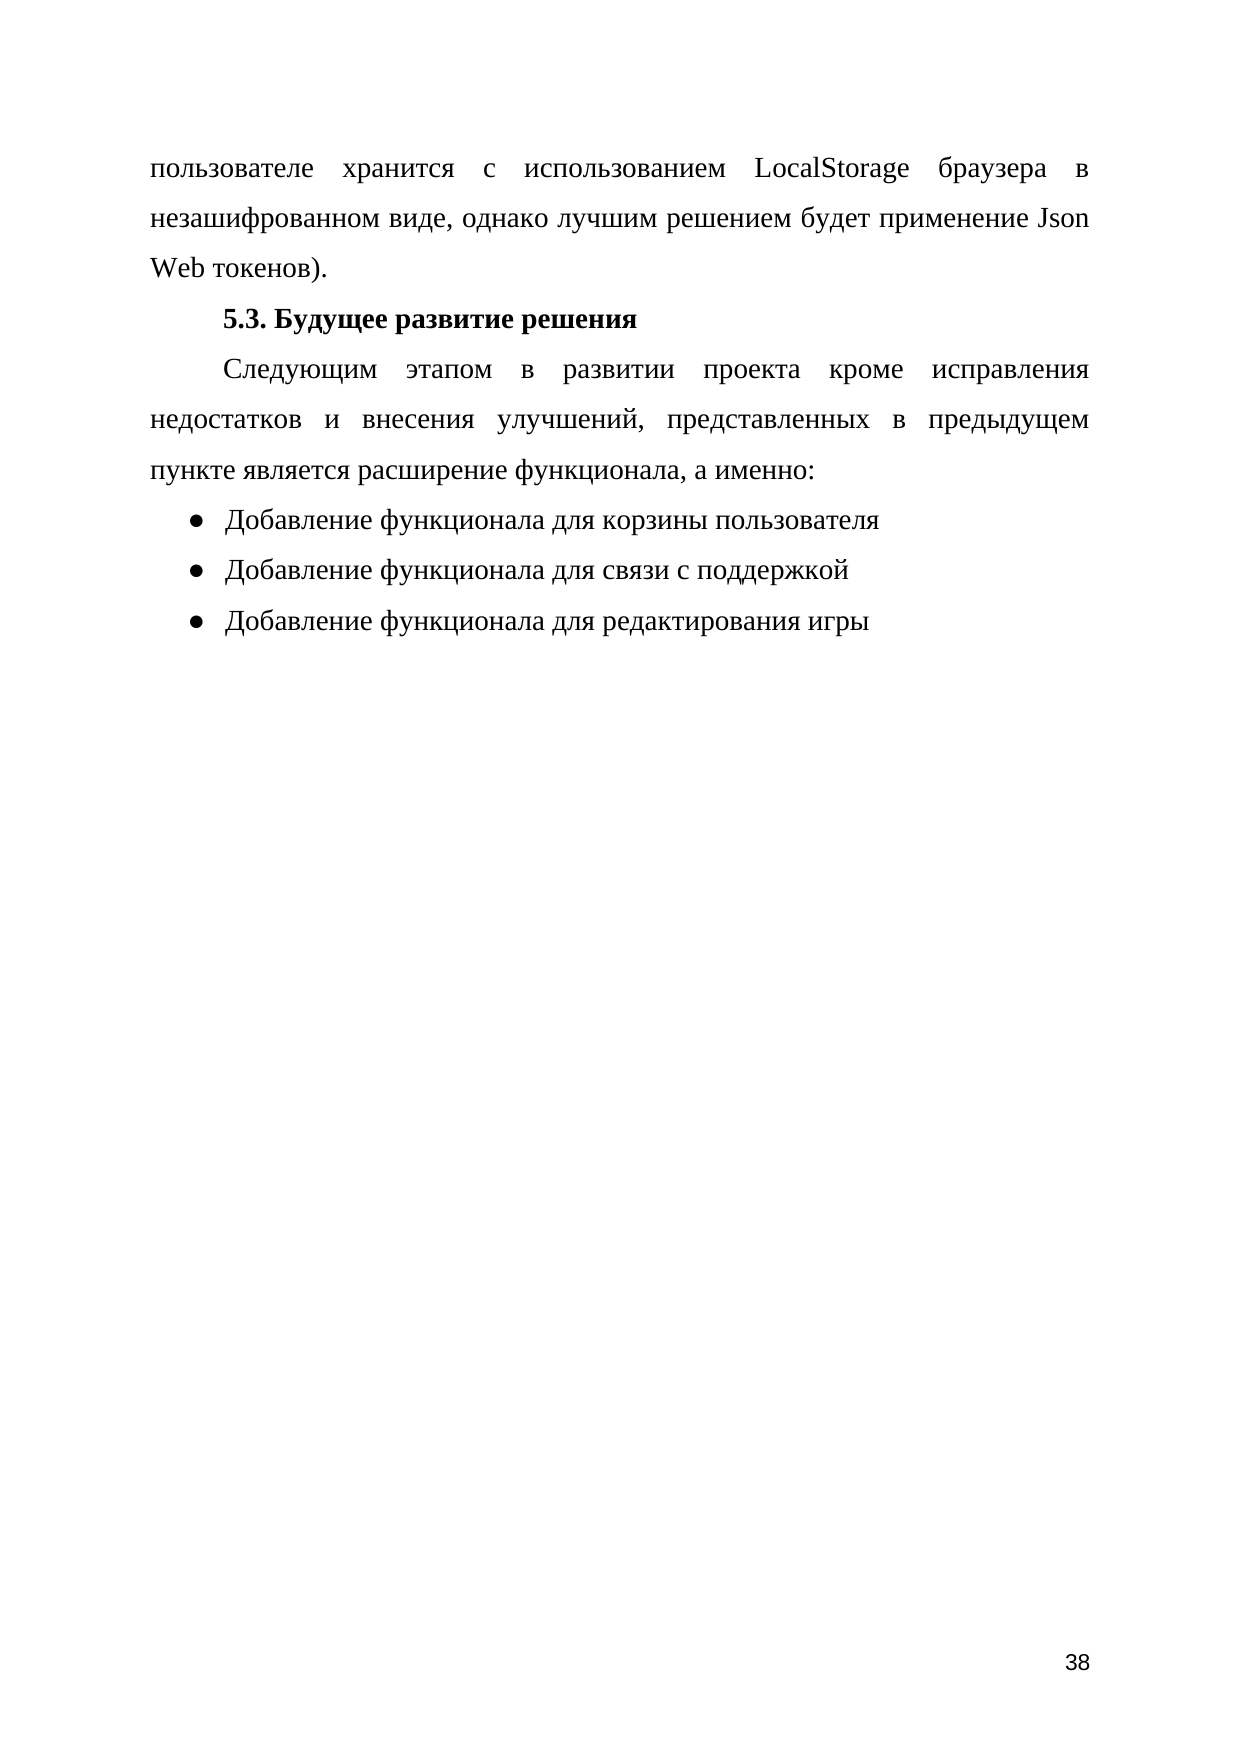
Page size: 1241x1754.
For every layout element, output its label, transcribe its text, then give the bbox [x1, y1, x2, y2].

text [150, 150, 1090, 284]
text 5.3. Будущее развитие решения [150, 301, 1090, 334]
list Добавление функционала для редактирования игры [187, 603, 1090, 636]
list Добавление функционала для связи с поддержкой [187, 552, 1090, 586]
text Следующим этапом в развитии проекта кроме исправления недостатков и внесения улучшений, представленных в предыдущем пункте является расширение функционала, а именно: [150, 351, 1090, 485]
list Добавление функционала для корзины пользователя [187, 502, 1090, 536]
